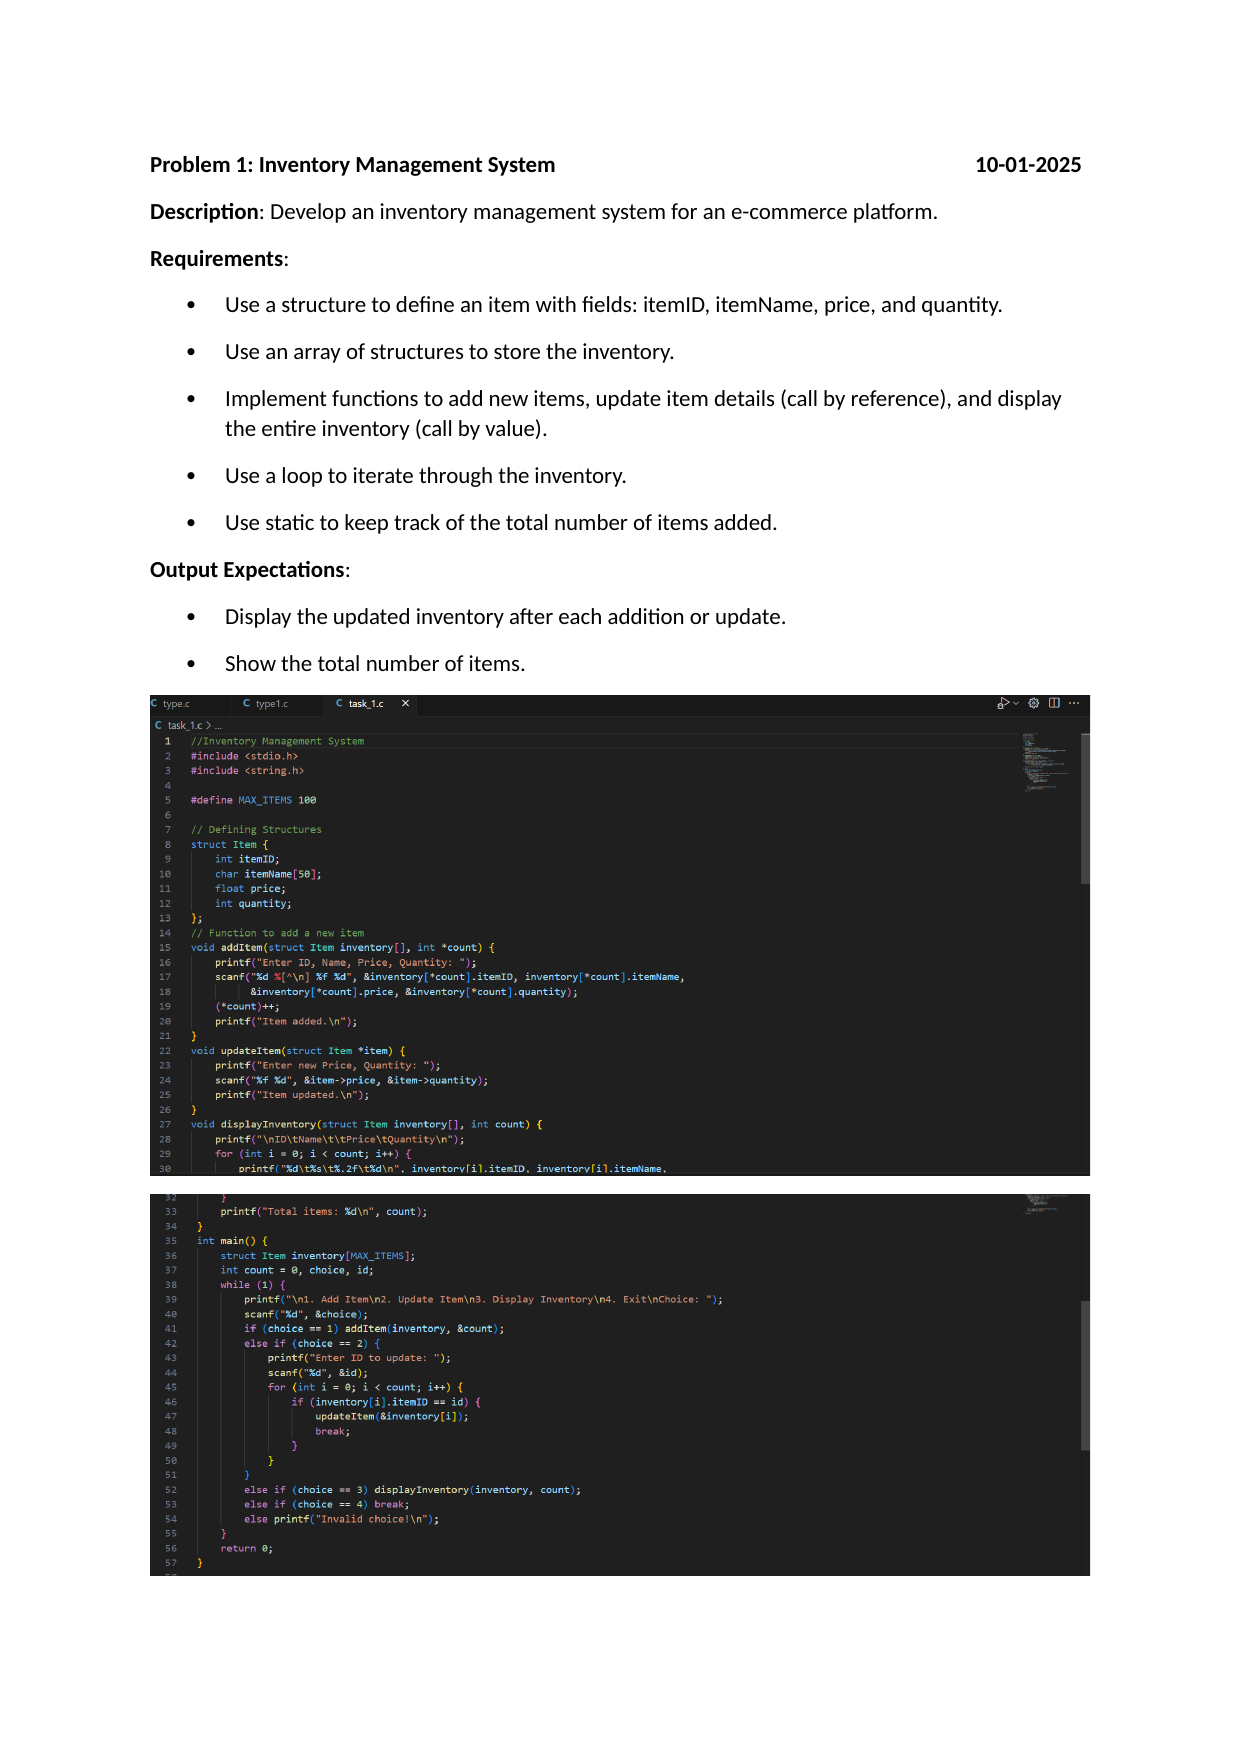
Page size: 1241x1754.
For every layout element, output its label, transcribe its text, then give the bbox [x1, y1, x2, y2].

list Use an array of structures to store the inventory. [187, 337, 1090, 366]
text Output Expectations: [150, 555, 1090, 583]
list Use a loop to iterate through the inventory. [187, 461, 1090, 489]
list Implement functions to add new items, update item details (call by reference), and display the entire inventory (call by value). [187, 384, 1090, 443]
text Description: Develop an inventory management system for an e-commerce platform. [150, 197, 1090, 225]
list Display the updated inventory after each addition or update. [187, 602, 1090, 630]
picture [150, 1194, 1091, 1576]
picture [150, 695, 1091, 1176]
text Requirements: [150, 244, 1090, 272]
list Show the total number of items. [187, 649, 1090, 677]
list Use static to keep track of the total number of items added. [187, 508, 1090, 536]
list Use a structure to define an item with fields: itemID, itemName, price, and quantity. [187, 291, 1090, 319]
text Problem 1: Inventory Management System 10-01-2025 [150, 150, 1090, 178]
